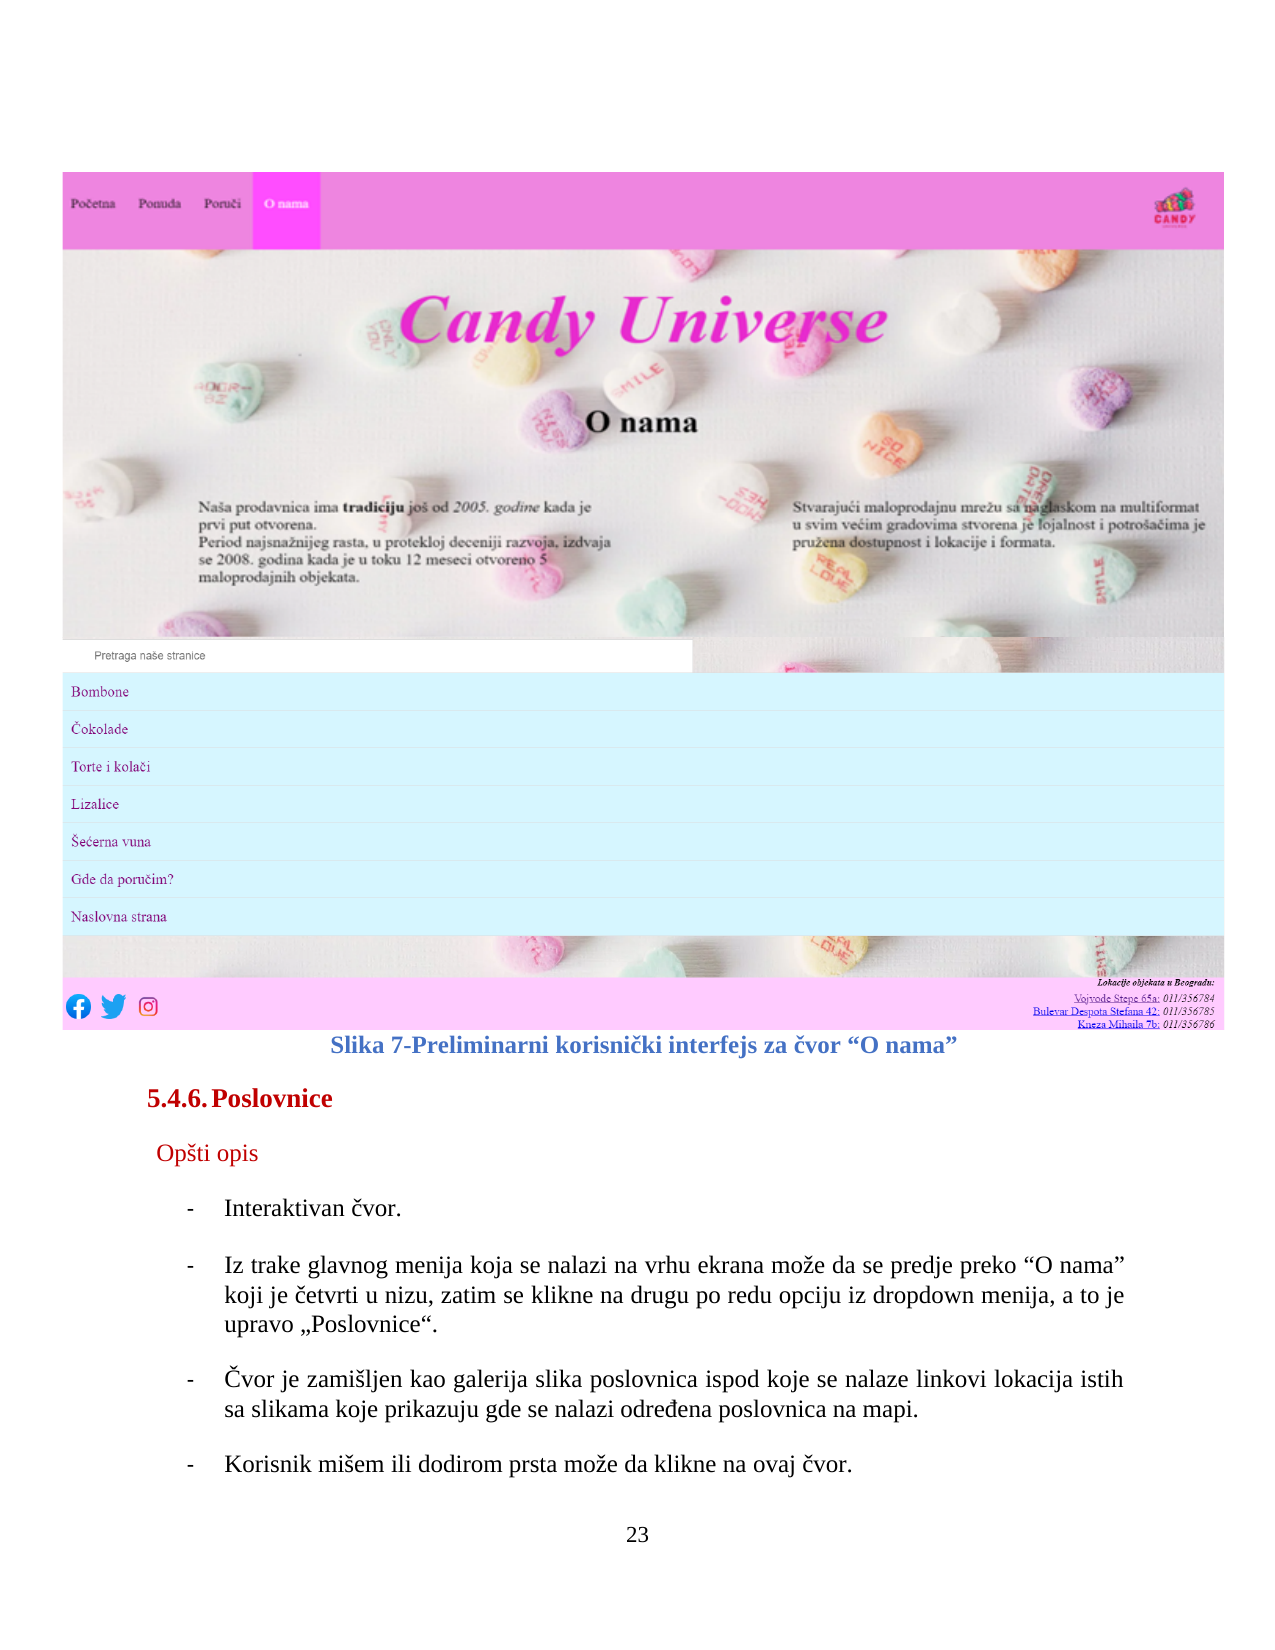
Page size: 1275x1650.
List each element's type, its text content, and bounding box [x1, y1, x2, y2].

list Korisnik mišem ili dodirom prsta može da klikne na ovaj čvor. [187, 1448, 1225, 1479]
list Iz trake glavnog menija koja se nalazi na vrhu ekrana može da se predje preko “O nama” koji je četvrti u nizu, zatim se klikne na drugu po redu opciju iz dropdown menija, a to je upravo „Poslovnice“. [187, 1249, 1126, 1338]
text Opšti opis [156, 1138, 1225, 1167]
text Slika 7-Preliminarni korisnički interfejs za čvor “O nama” [62, 1030, 1225, 1058]
list Poslovnice [147, 1083, 1225, 1114]
list Interaktivan čvor. [187, 1192, 1225, 1224]
list Čvor je zamišljen kao galerija slika poslovnica ispod koje se nalaze linkovi lokacija istih sa slikama koje prikazuju gde se nalazi određena poslovnica na mapi. [187, 1363, 1125, 1423]
picture [62, 172, 1225, 1030]
